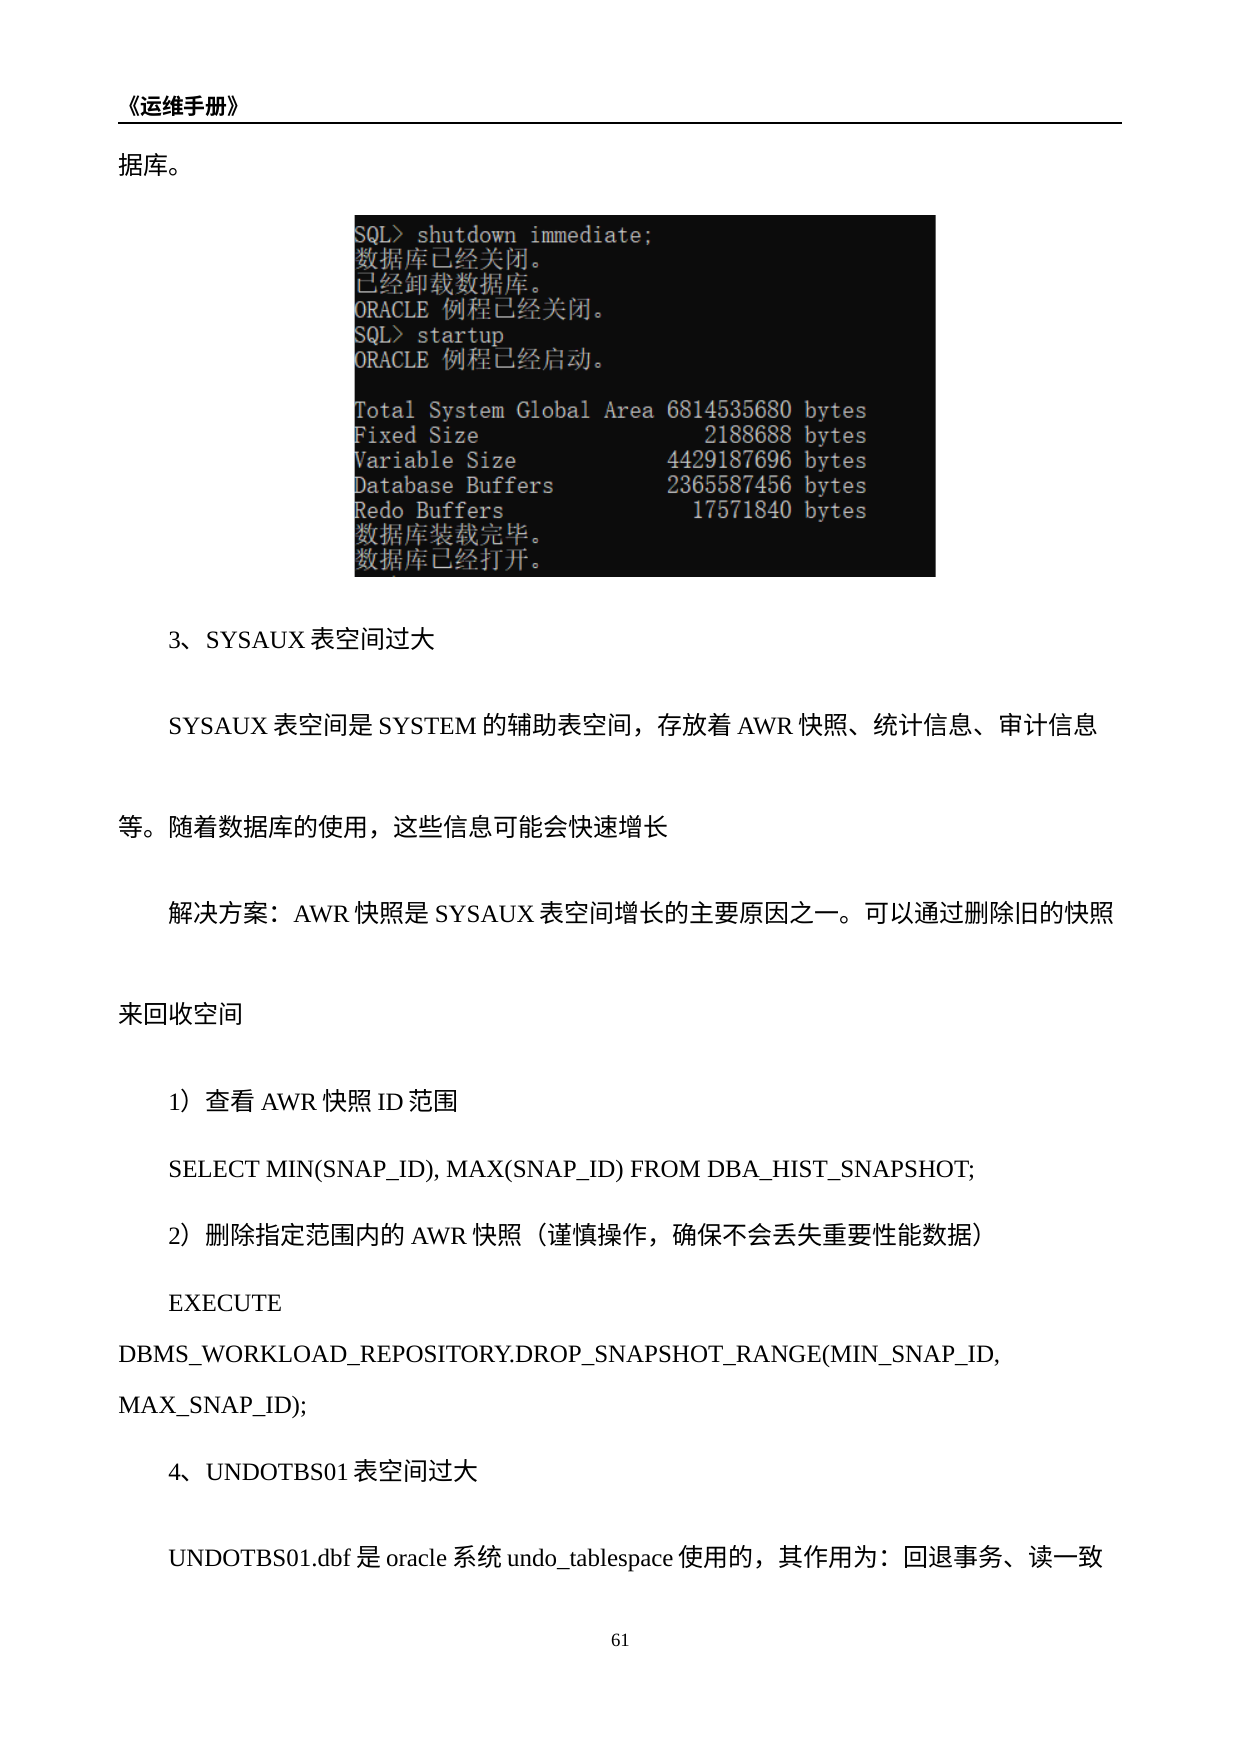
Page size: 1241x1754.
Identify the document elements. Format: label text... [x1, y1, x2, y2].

text 2）删除指定范围内的AWR快照（谨慎操作，确保不会丢失重要性能数据） [118, 1199, 1122, 1267]
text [118, 1522, 1122, 1590]
text 4、UNDOTBS01表空间过大 [118, 1436, 1122, 1504]
text 1）查看AWR快照ID范围 [118, 1065, 1122, 1133]
picture [354, 215, 936, 577]
text SYSAUX表空间是SYSTEM的辅助表空间，存放着AWR快照、统计信息、审计信息等。随着数据库的使用，这些信息可能会快速增长 [118, 689, 1122, 859]
text EXECUTE DBMS_WORKLOAD_REPOSITORY.DROP_SNAPSHOT_RANGE(MIN_SNAP_ID, MAX_SNAP_ID); [118, 1286, 1122, 1421]
text 3、SYSAUX表空间过大 [118, 603, 1122, 671]
text SELECT MIN(SNAP_ID), MAX(SNAP_ID) FROM DBA_HIST_SNAPSHOT; [118, 1151, 1122, 1185]
text 解决方案：AWR快照是SYSAUX表空间增长的主要原因之一。可以通过删除旧的快照来回收空间 [118, 877, 1122, 1047]
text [118, 129, 1122, 197]
